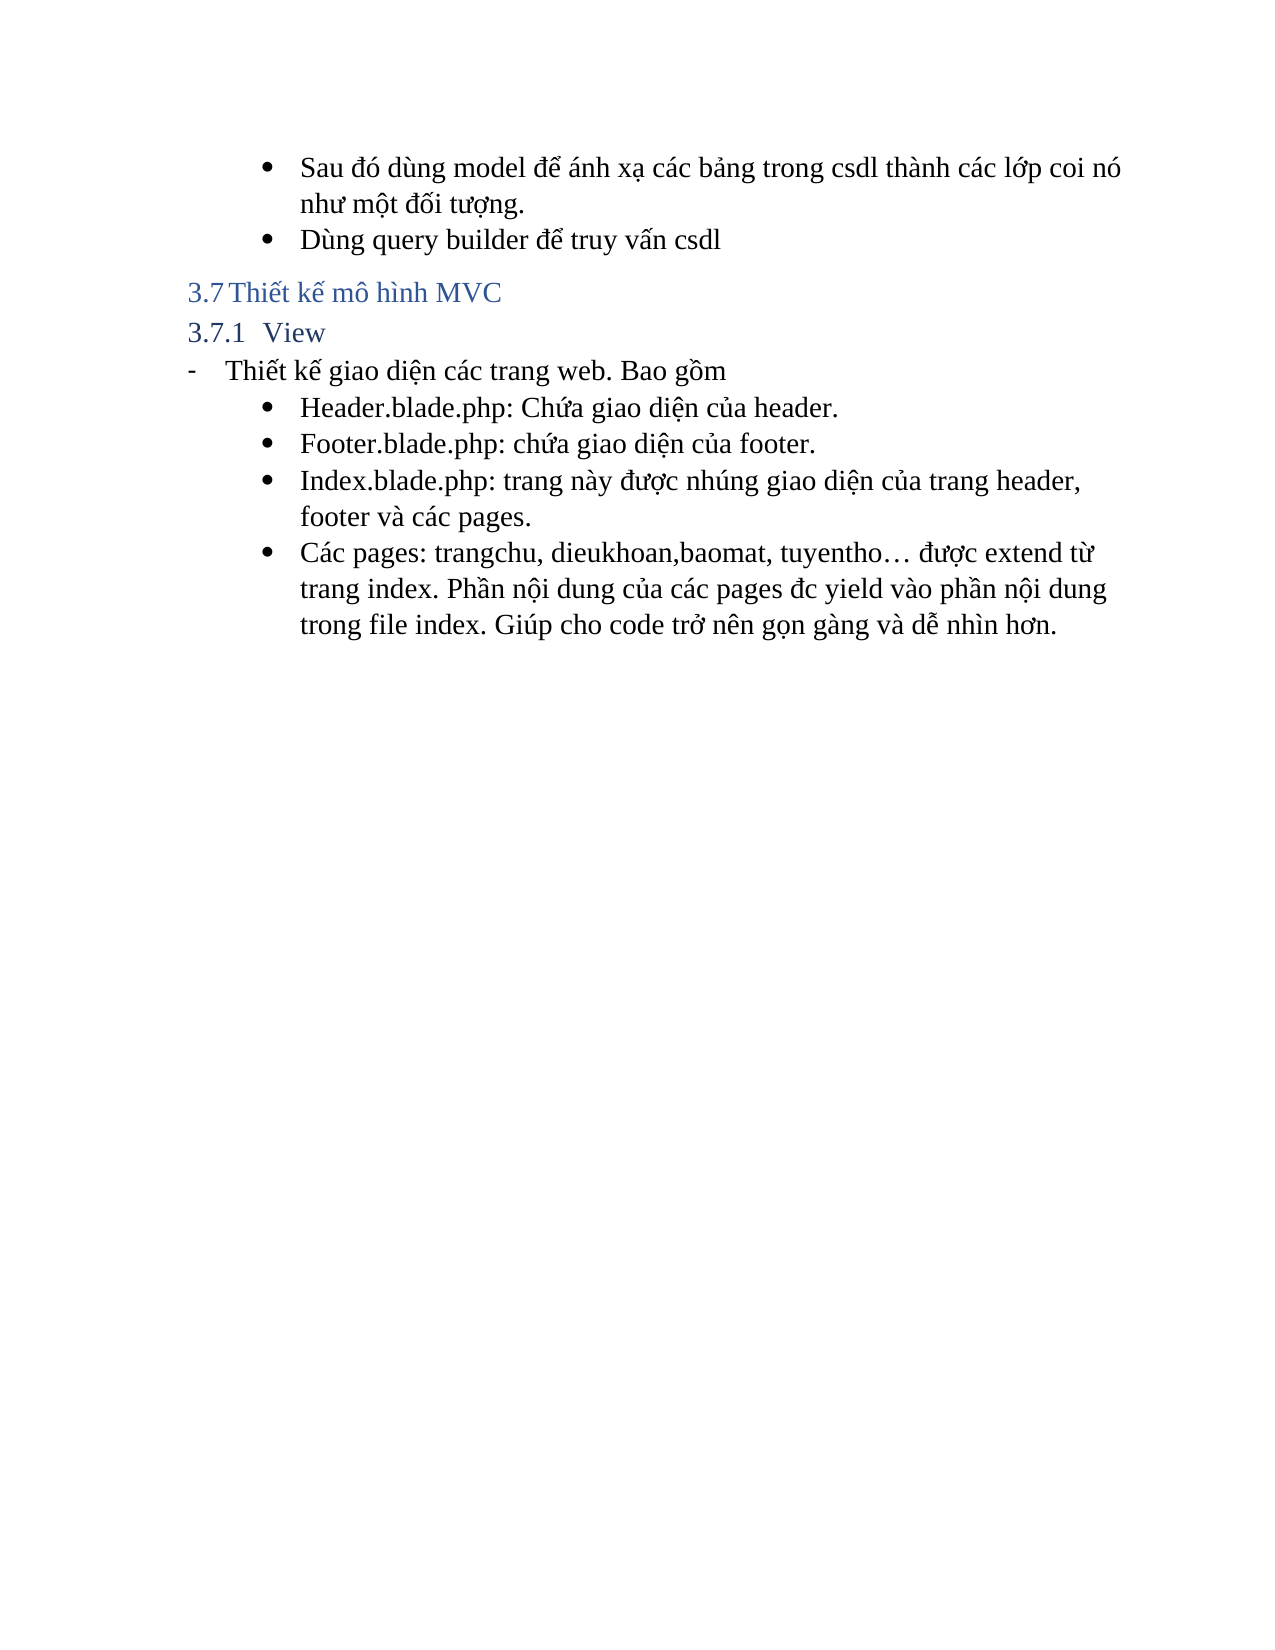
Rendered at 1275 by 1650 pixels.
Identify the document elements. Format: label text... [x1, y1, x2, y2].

list Sau đó dùng model để ánh xạ các bảng trong csdl thành các lớp coi nó như một đối tượng. [262, 150, 1125, 220]
list Thiết kế giao diện các trang web. Bao gồm [187, 352, 1125, 387]
list Dùng query builder để truy vấn csdl [262, 222, 1125, 256]
list Header.blade.php: Chứa giao diện của header. [262, 390, 1125, 424]
subtitle Thiết kế mô hình MVC [187, 275, 1125, 309]
list Các pages: trangchu, dieukhoan,baomat, tuyentho… được extend từ trang index. Phần nội dung của các pages đc yield vào phần nội dung trong file index. Giúp cho code trở nên gọn gàng và dễ nhìn hơn. [262, 535, 1125, 641]
list Footer.blade.php: chứa giao diện của footer. [262, 426, 1125, 460]
list Index.blade.php: trang này được nhúng giao diện của trang header, footer và các pages. [262, 463, 1125, 532]
subtitle View [187, 316, 1125, 349]
